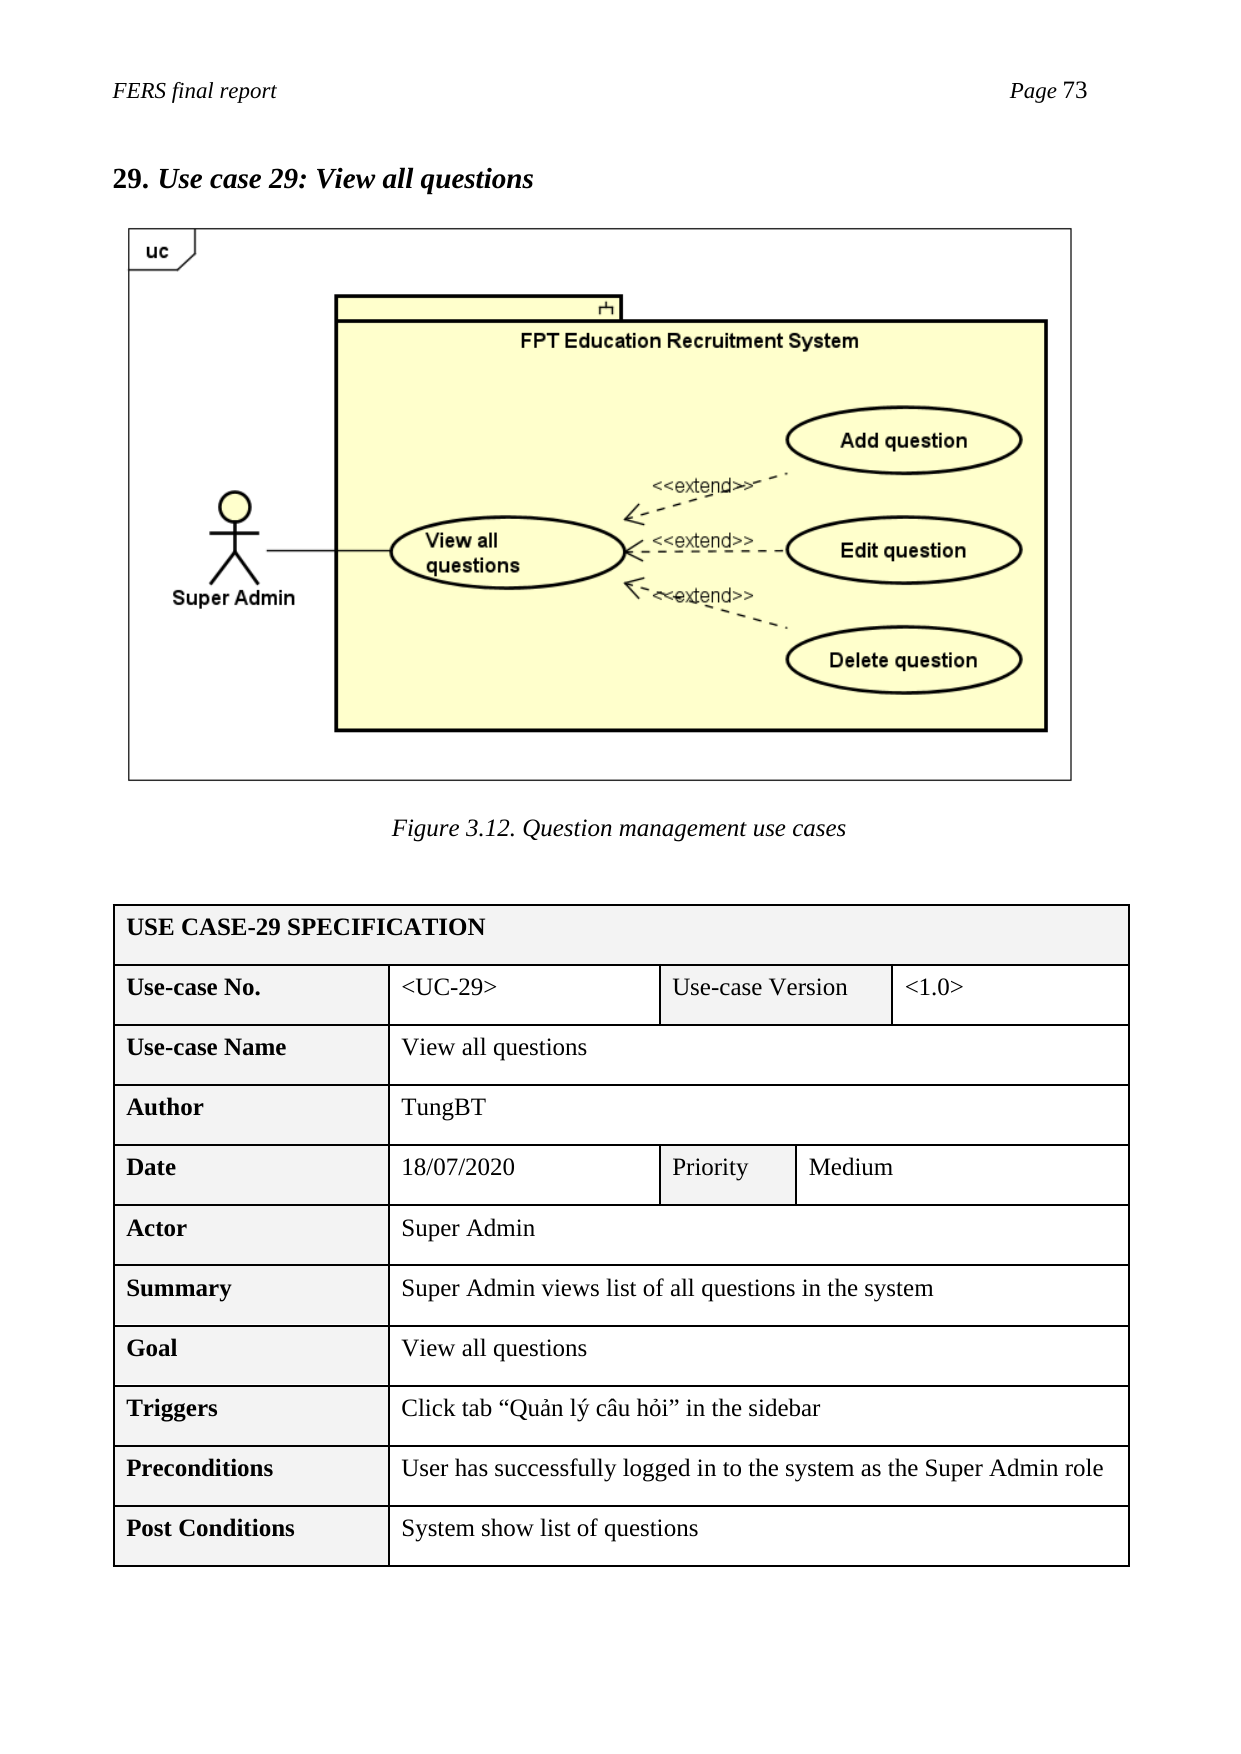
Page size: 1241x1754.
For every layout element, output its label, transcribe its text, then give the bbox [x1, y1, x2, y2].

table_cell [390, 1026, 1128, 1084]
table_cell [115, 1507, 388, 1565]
subtitle Use case 29: View all questions [112, 161, 1128, 195]
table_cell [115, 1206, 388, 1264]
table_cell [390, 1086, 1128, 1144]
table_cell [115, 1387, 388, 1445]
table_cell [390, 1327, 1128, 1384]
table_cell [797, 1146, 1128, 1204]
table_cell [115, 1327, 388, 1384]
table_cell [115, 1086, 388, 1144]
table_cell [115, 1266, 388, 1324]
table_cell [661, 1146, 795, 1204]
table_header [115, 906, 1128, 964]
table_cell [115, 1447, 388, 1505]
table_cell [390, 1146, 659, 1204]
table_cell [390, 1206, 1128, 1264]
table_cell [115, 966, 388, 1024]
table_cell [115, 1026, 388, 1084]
picture [112, 212, 1088, 796]
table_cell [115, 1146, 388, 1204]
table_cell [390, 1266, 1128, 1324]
text Figure 3.12. Question management use cases [112, 813, 1128, 841]
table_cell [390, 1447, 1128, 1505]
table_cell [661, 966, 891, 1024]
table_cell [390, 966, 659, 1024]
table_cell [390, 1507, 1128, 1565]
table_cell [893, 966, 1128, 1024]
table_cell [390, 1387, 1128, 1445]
